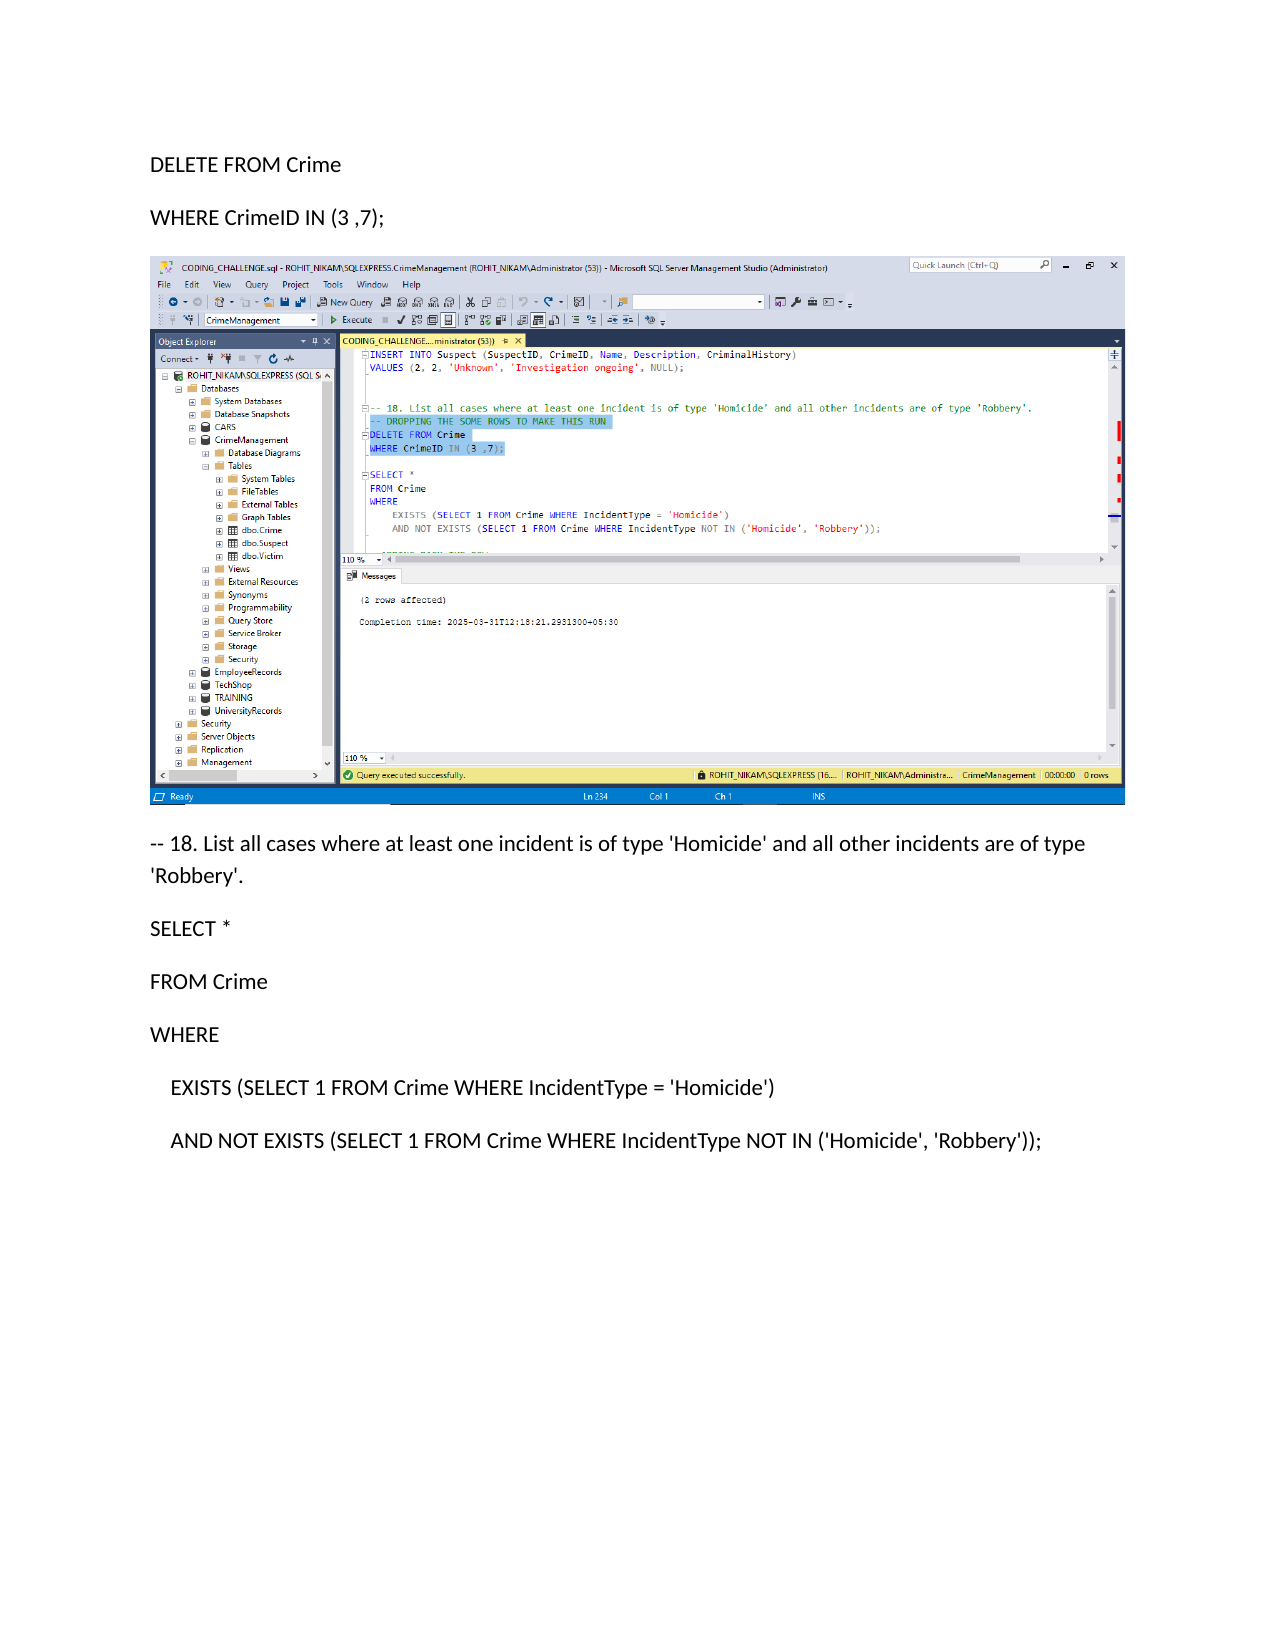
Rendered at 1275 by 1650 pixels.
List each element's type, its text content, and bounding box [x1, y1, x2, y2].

picture [150, 256, 1125, 805]
text WHERE CrimeID IN (3 ,7); [150, 203, 1125, 231]
text EXISTS (SELECT 1 FROM Crime WHERE IncidentType = 'Homicide') [150, 1073, 1125, 1101]
text FROM Crime [150, 967, 1125, 995]
text DELETE FROM Crime [150, 150, 1125, 178]
text WHERE [150, 1020, 1125, 1048]
text AND NOT EXISTS (SELECT 1 FROM Crime WHERE IncidentType NOT IN ('Homicide', 'Robbery')); [150, 1126, 1125, 1154]
text -- 18. List all cases where at least one incident is of type 'Homicide' and all other incidents are of type 'Robbery'. [150, 829, 1125, 889]
text SELECT * [150, 914, 1125, 942]
